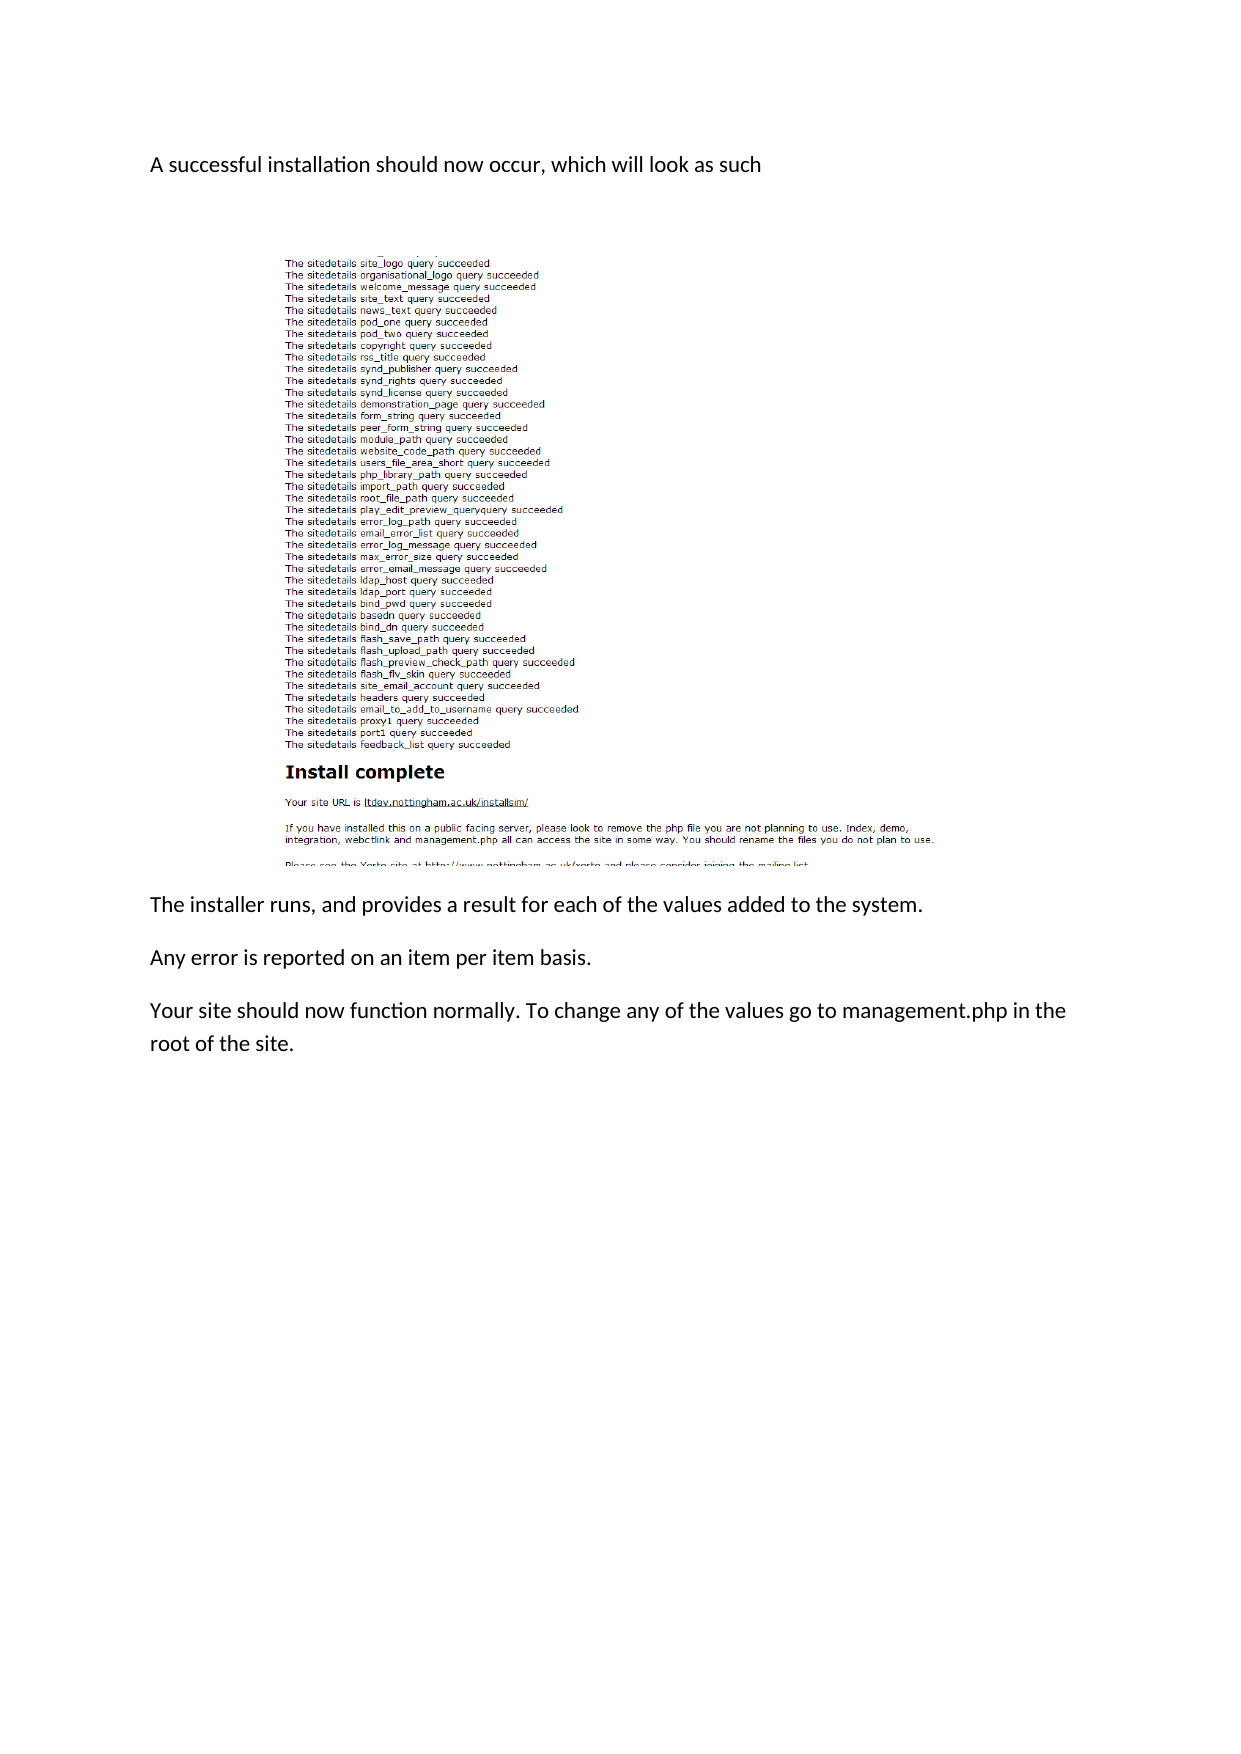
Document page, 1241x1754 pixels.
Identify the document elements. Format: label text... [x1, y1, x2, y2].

picture [161, 256, 1079, 866]
text Any error is reported on an item per item basis. [150, 943, 1090, 971]
text A successful installation should now occur, which will look as such [150, 150, 1090, 178]
text Your site should now function normally. To change any of the values go to management.php in the root of the site. [150, 996, 1090, 1057]
text The installer runs, and provides a result for each of the values added to the system. [150, 890, 1090, 918]
